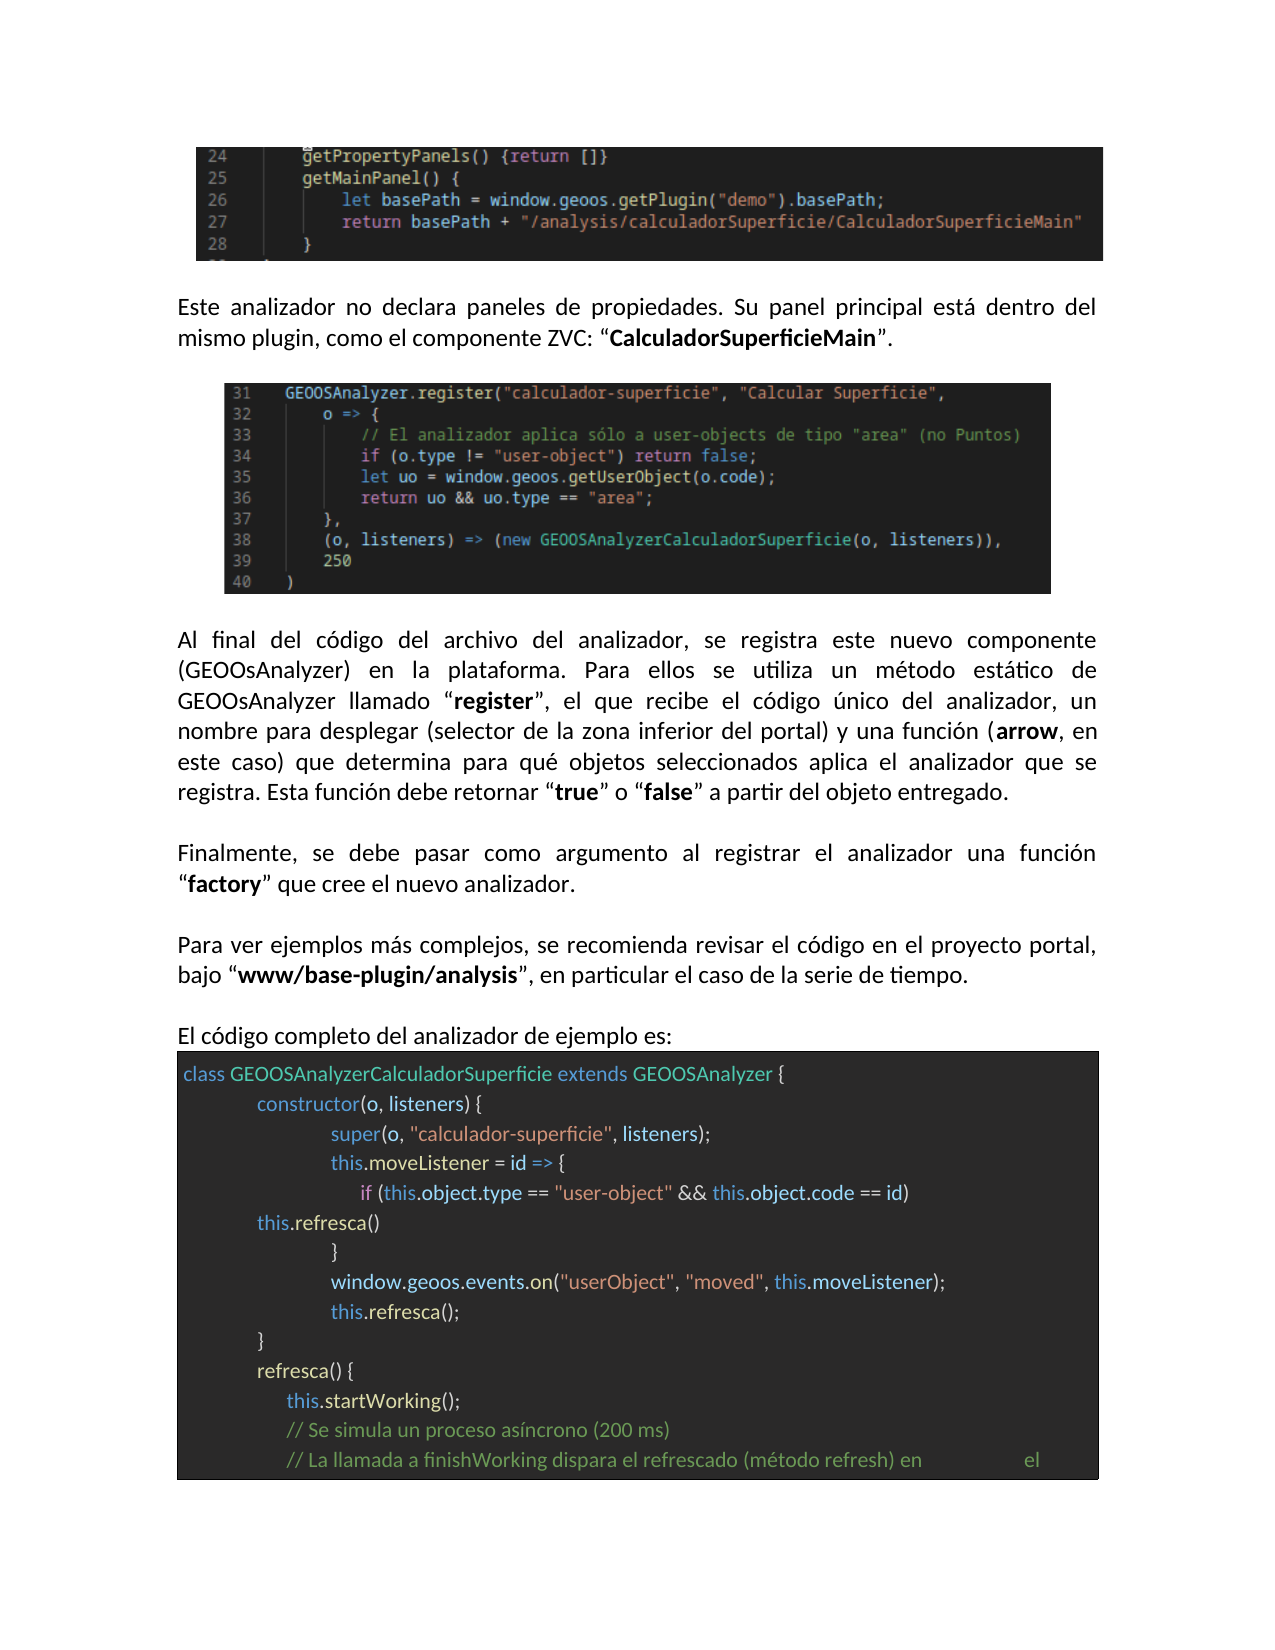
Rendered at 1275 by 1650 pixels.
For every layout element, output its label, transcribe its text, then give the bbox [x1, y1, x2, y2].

text Para ver ejemplos más complejos, se recomienda revisar el código en el proyecto portal, bajo “www/base-plugin/analysis”, en particular el caso de la serie de tiempo. [177, 929, 1098, 990]
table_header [178, 1052, 1098, 1479]
text Al final del código del archivo del analizador, se registra este nuevo componente (GEOOsAnalyzer) en la plataforma. Para ellos se utiliza un método estático de GEOOsAnalyzer llamado “register”, el que recibe el código único del analizador, un nombre para desplegar (selector de la zona inferior del portal) y una función (arrow, en este caso) que determina para qué objetos seleccionados aplica el analizador que se registra. Esta función debe retornar “true” o “false” a partir del objeto entregado. [177, 624, 1098, 807]
text Este analizador no declara paneles de propiedades. Su panel principal está dentro del mismo plugin, como el componente ZVC: “CalculadorSuperficieMain”. [177, 292, 1098, 353]
text Finalmente, se debe pasar como argumento al registrar el analizador una función “factory” que cree el nuevo analizador. [177, 837, 1098, 898]
text El código completo del analizador de ejemplo es: [177, 1021, 1098, 1051]
